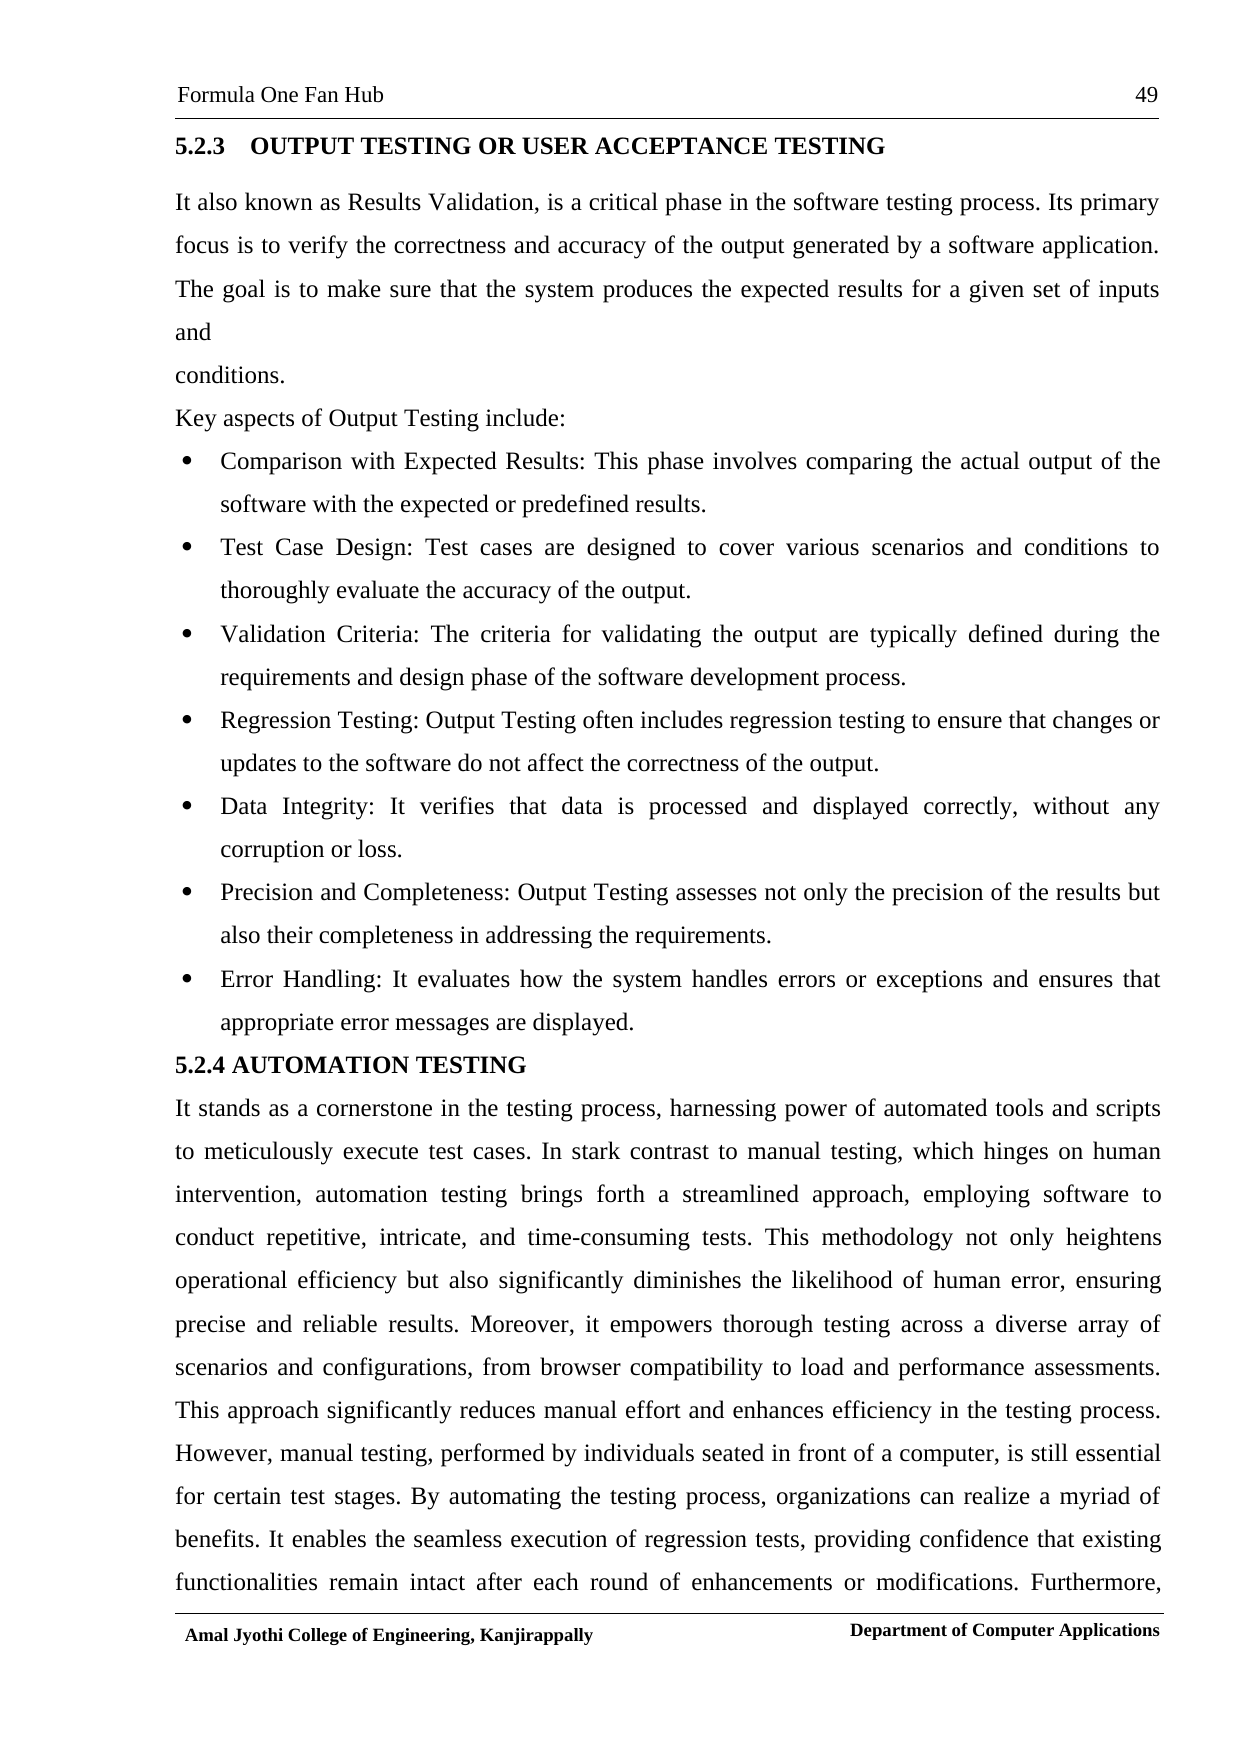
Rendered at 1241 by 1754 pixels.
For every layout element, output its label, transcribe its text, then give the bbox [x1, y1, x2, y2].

list Test Case Design: Test cases are designed to cover various scenarios and conditions to thoroughly evaluate the accuracy of the output. [183, 532, 1161, 604]
list Comparison with Expected Results: This phase involves comparing the actual output of the software with the expected or predefined results. [183, 446, 1161, 518]
list Regression Testing: Output Testing often includes regression testing to ensure that changes or updates to the software do not affect the correctness of the output. [183, 705, 1161, 777]
text It also known as Results Validation, is a critical phase in the software testing process. Its primary focus is to verify the correctness and accuracy of the output generated by a software application. The goal is to make sure that the system produces the expected results for a given set of inputs and [175, 187, 1161, 346]
list Precision and Completeness: Output Testing assesses not only the precision of the results but also their completeness in addressing the requirements. [183, 877, 1161, 949]
text conditions. [175, 360, 1161, 389]
list Data Integrity: It verifies that data is processed and displayed correctly, without any corruption or loss. [183, 791, 1161, 863]
subtitle OUTPUT TESTING OR USER ACCEPTANCE TESTING [175, 131, 1173, 160]
subtitle AUTOMATION TESTING [175, 1050, 1173, 1079]
text Key aspects of Output Testing include: [175, 403, 1161, 432]
list Error Handling: It evaluates how the system handles errors or exceptions and ensures that appropriate error messages are displayed. [183, 964, 1161, 1036]
list Validation Criteria: The criteria for validating the output are typically defined during the requirements and design phase of the software development process. [183, 619, 1161, 691]
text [175, 1093, 1162, 1596]
